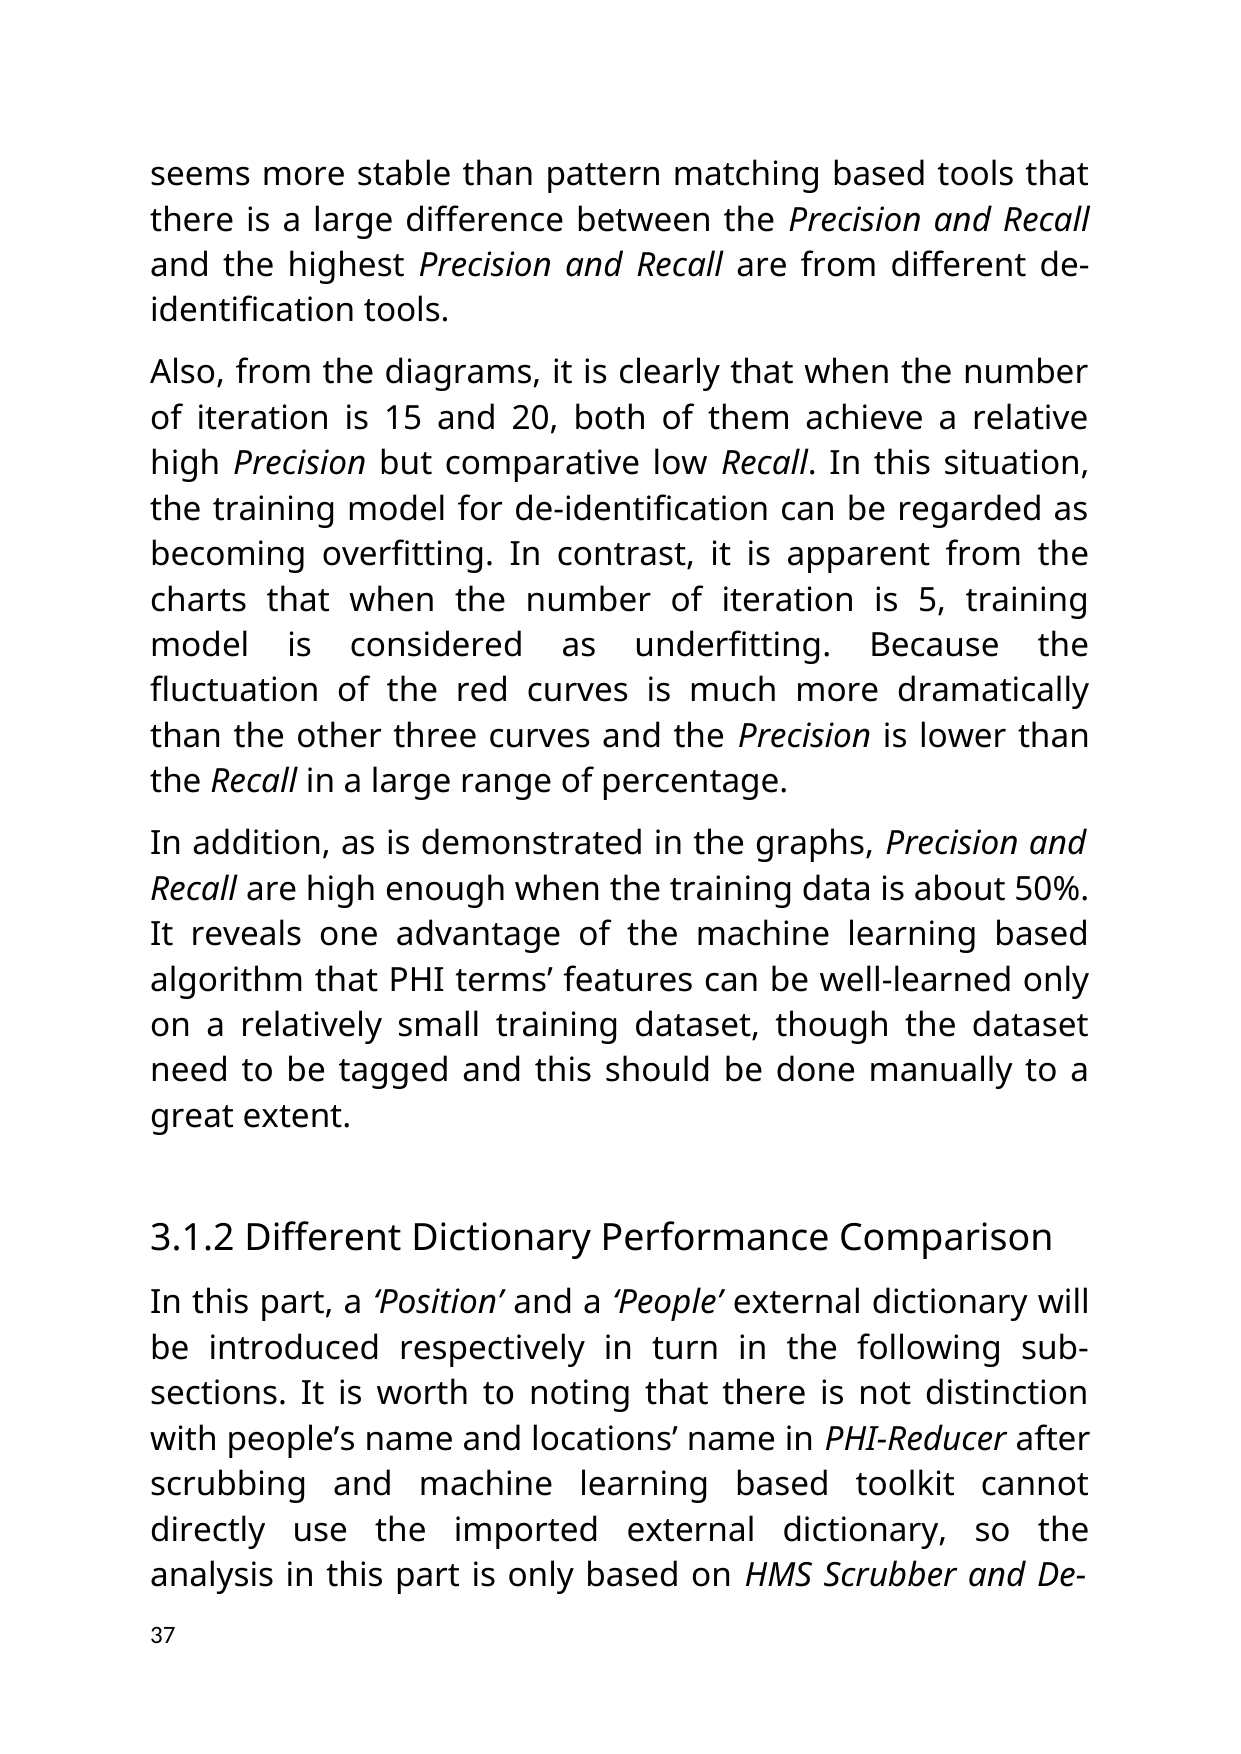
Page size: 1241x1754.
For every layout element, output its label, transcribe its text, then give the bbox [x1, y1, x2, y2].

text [150, 1278, 1090, 1596]
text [150, 150, 1090, 332]
text Also, from the diagrams, it is clearly that when the number of iteration is 15 and 20, both of them achieve a relative high Precision but comparative low Recall. In this situation, the training model for de-identification can be regarded as becoming overfitting. In contrast, it is apparent from the charts that when the number of iteration is 5, training model is considered as underfitting. Because the fluctuation of the red curves is much more dramatically than the other three curves and the Precision is lower than the Recall in a large range of percentage. [150, 348, 1090, 802]
text In addition, as is demonstrated in the graphs, Precision and Recall are high enough when the training data is about 50%. It reveals one advantage of the machine learning based algorithm that PHI terms’ features can be well-learned only on a relatively small training dataset, though the dataset need to be tagged and this should be done manually to a great extent. [150, 819, 1090, 1137]
text 3.1.2 Different Dictionary Performance Comparison [150, 1211, 1090, 1262]
